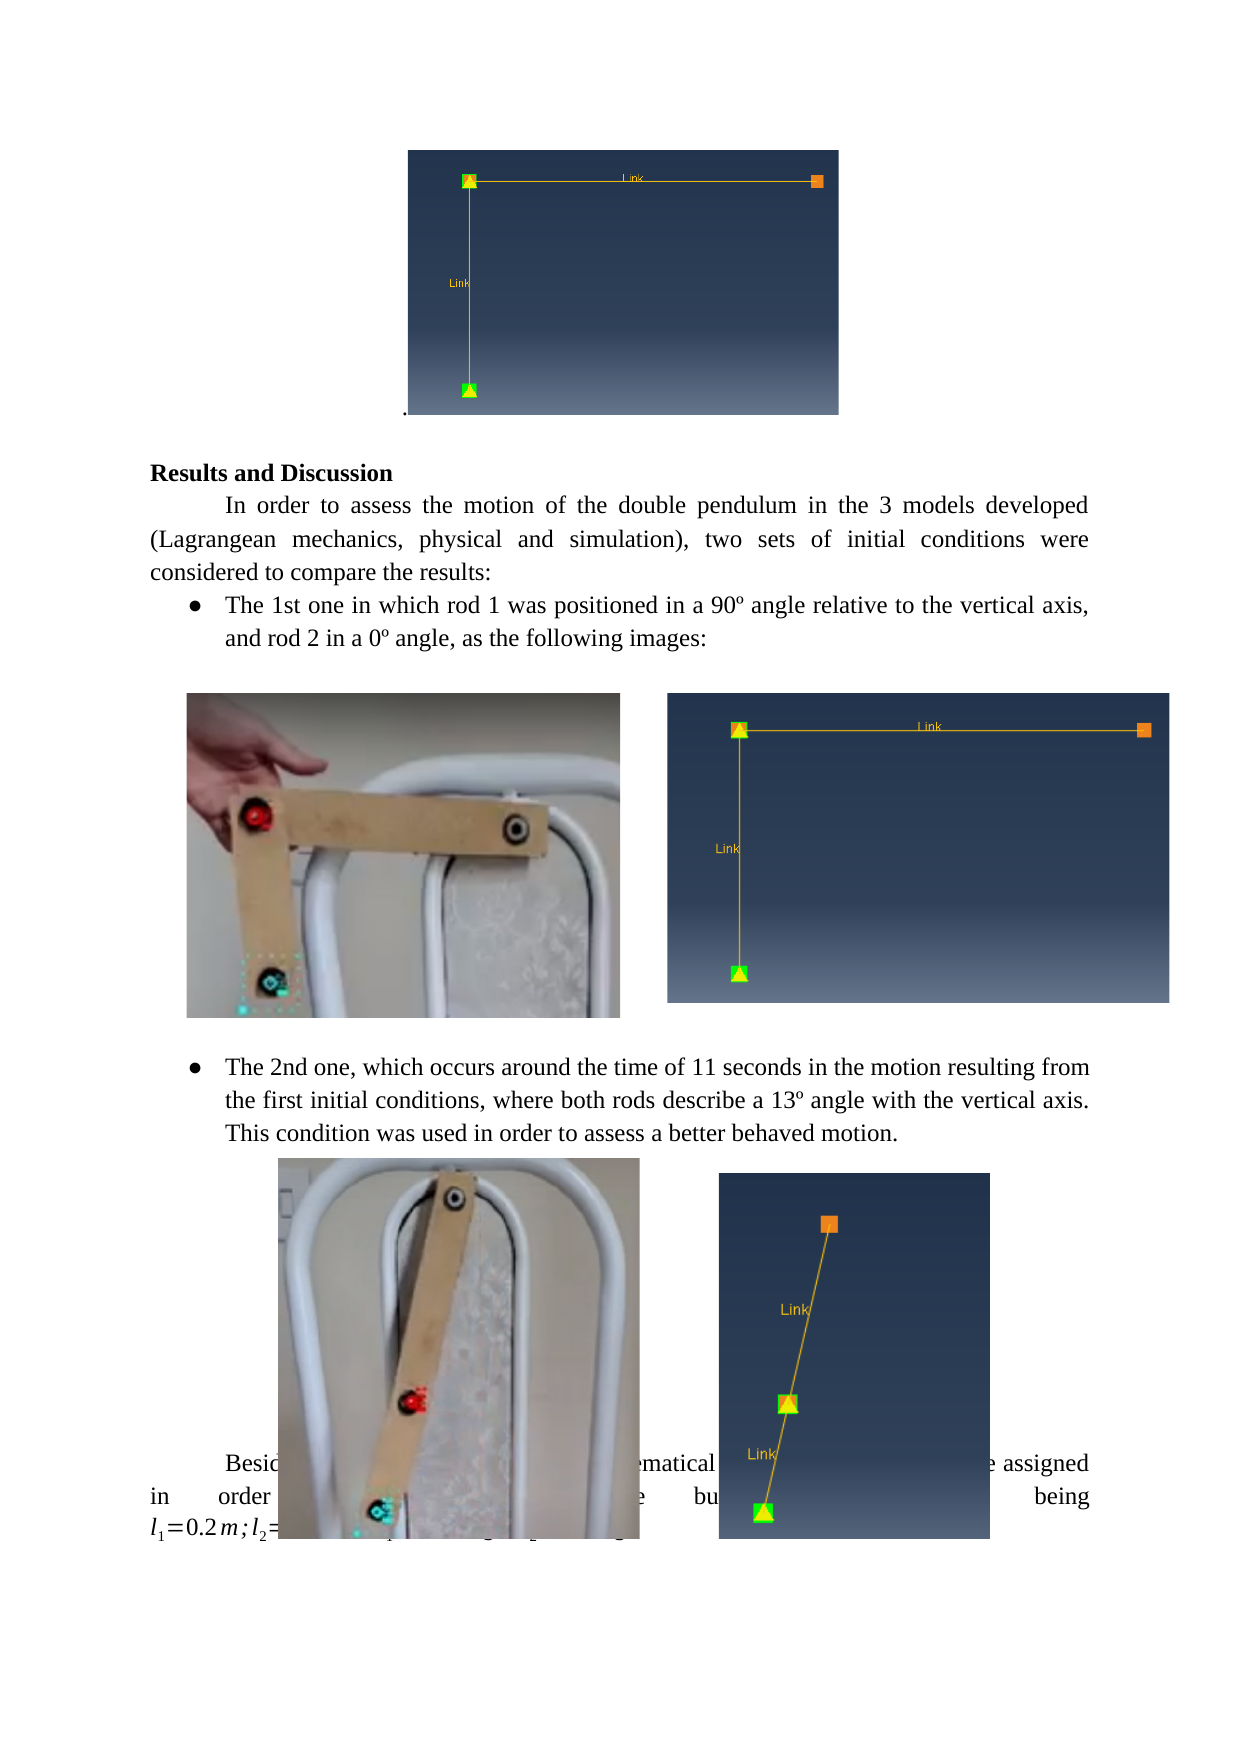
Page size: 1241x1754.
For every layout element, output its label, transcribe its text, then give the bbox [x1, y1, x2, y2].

list The 2nd one, which occurs around the time of 11 seconds in the motion resulting from the first initial conditions, where both rods describe a 13º angle with the vertical axis. This condition was used in order to assess a better behaved motion. [187, 1052, 1090, 1147]
picture [407, 150, 839, 415]
text Besides, the lengths and masses of mathematical and simulation model were assigned in order to correspond to the built pendulum, they being [150, 1448, 1090, 1545]
list The 1st one in which rod 1 was positioned in a 90º angle relative to the vertical axis, and rod 2 in a 0º angle, as the following images: [187, 590, 1090, 651]
text Results and Discussion [150, 458, 1090, 486]
picture [278, 1158, 640, 1539]
picture [718, 1173, 990, 1539]
picture [186, 693, 621, 1018]
text In order to assess the motion of the double pendulum in the 3 models developed (Lagrangean mechanics, physical and simulation), two sets of initial conditions were considered to compare the results: [150, 491, 1090, 585]
picture [667, 693, 1170, 1003]
